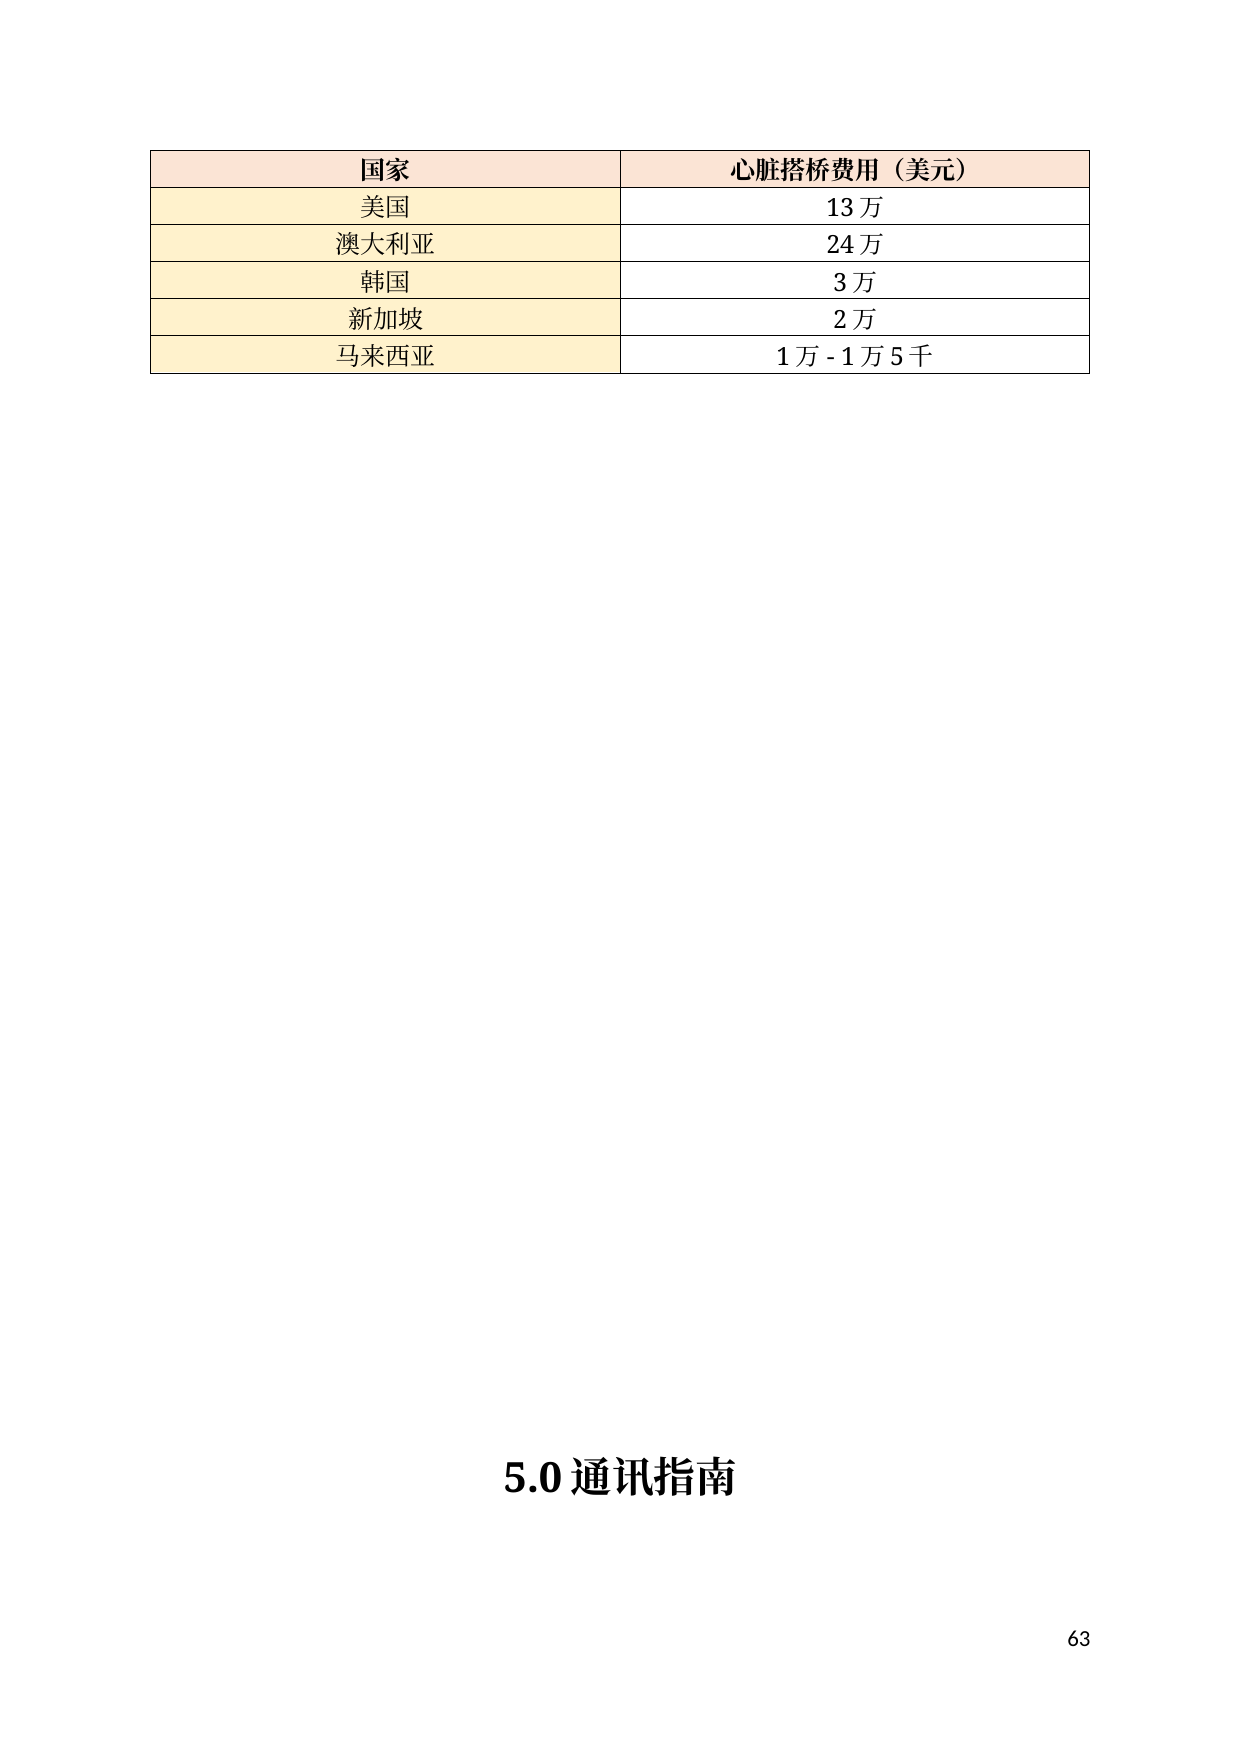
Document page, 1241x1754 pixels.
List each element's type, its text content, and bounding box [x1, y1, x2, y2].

table_cell 马来西亚 [151, 336, 620, 372]
table_cell 1万 - 1万5千 [621, 336, 1089, 372]
table_cell 美国 [151, 188, 620, 224]
table_header 国家 [151, 151, 620, 187]
table_cell 2万 [621, 299, 1089, 335]
list 5.0通讯指南 [150, 1445, 1090, 1505]
table_cell 澳大利亚 [151, 225, 620, 261]
table_header 心脏搭桥费用（美元） [621, 151, 1089, 187]
table_cell 13万 [621, 188, 1089, 224]
table_cell 新加坡 [151, 299, 620, 335]
table_cell 24万 [621, 225, 1089, 261]
table_cell 3万 [621, 262, 1089, 298]
table_cell 韩国 [151, 262, 620, 298]
